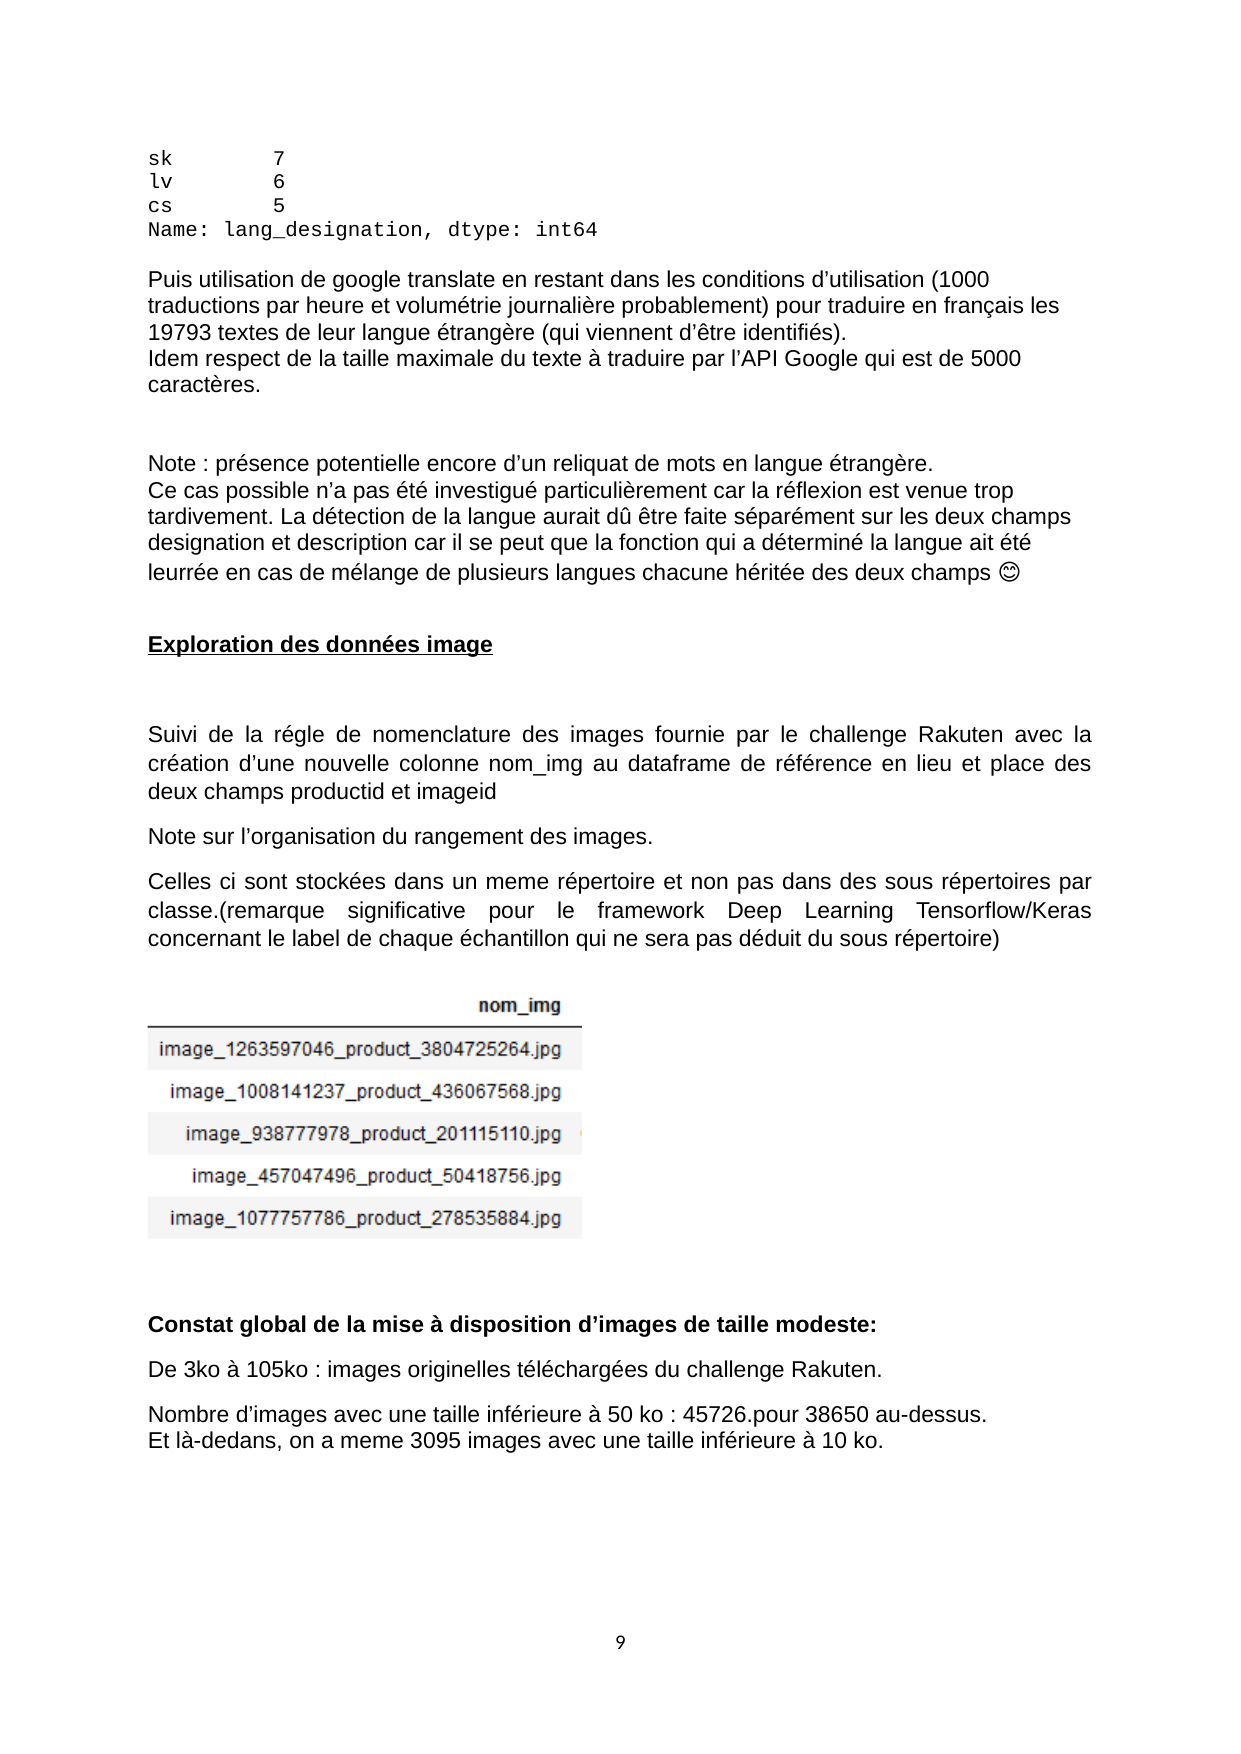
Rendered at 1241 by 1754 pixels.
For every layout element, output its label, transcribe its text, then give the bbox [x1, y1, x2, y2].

text De 3ko à 105ko : images originelles téléchargées du challenge Rakuten. [148, 1356, 1093, 1382]
text Note sur l’organisation du rangement des images. [148, 823, 1093, 849]
text Note : présence potentielle encore d’un reliquat de mots en langue étrangère. [148, 450, 1093, 477]
picture [147, 970, 582, 1247]
text Name: lang_designation, dtype: int64 [148, 218, 1093, 242]
text Et là-dedans, on a meme 3095 images avec une taille inférieure à 10 ko. [148, 1427, 1093, 1453]
text sk 7 [148, 148, 1093, 171]
text Suivi de la régle de nomenclature des images fournie par le challenge Rakuten avec la création d’une nouvelle colonne nom_img au dataframe de référence en lieu et place des deux champs productid et imageid [148, 721, 1093, 804]
text Ce cas possible n’a pas été investigué particulièrement car la réflexion est venue trop tardivement. La détection de la langue aurait dû être faite séparément sur les deux champs designation et description car il se peut que la fonction qui a déterminé la langue ait été leurrée en cas de mélange de plusieurs langues chacune héritée des deux champs [148, 477, 1093, 587]
text Constat global de la mise à disposition d’images de taille modeste: [148, 1311, 1093, 1337]
text Exploration des données image [148, 631, 1093, 657]
text Idem respect de la taille maximale du texte à traduire par l’API Google qui est de 5000 caractères. [148, 345, 1093, 398]
text Nombre d’images avec une taille inférieure à 50 ko : 45726.pour 38650 au-dessus. [148, 1401, 1093, 1427]
text Puis utilisation de google translate en restant dans les conditions d’utilisation (1000 traductions par heure et volumétrie journalière probablement) pour traduire en français les 19793 textes de leur langue étrangère (qui viennent d’être identifiés). [148, 266, 1093, 345]
text lv 6 [148, 171, 1093, 195]
text Celles ci sont stockées dans un meme répertoire et non pas dans des sous répertoires par classe.(remarque significative pour le framework Deep Learning Tensorflow/Keras concernant le label de chaque échantillon qui ne sera pas déduit du sous répertoire) [148, 868, 1093, 952]
text cs 5 [148, 195, 1093, 218]
